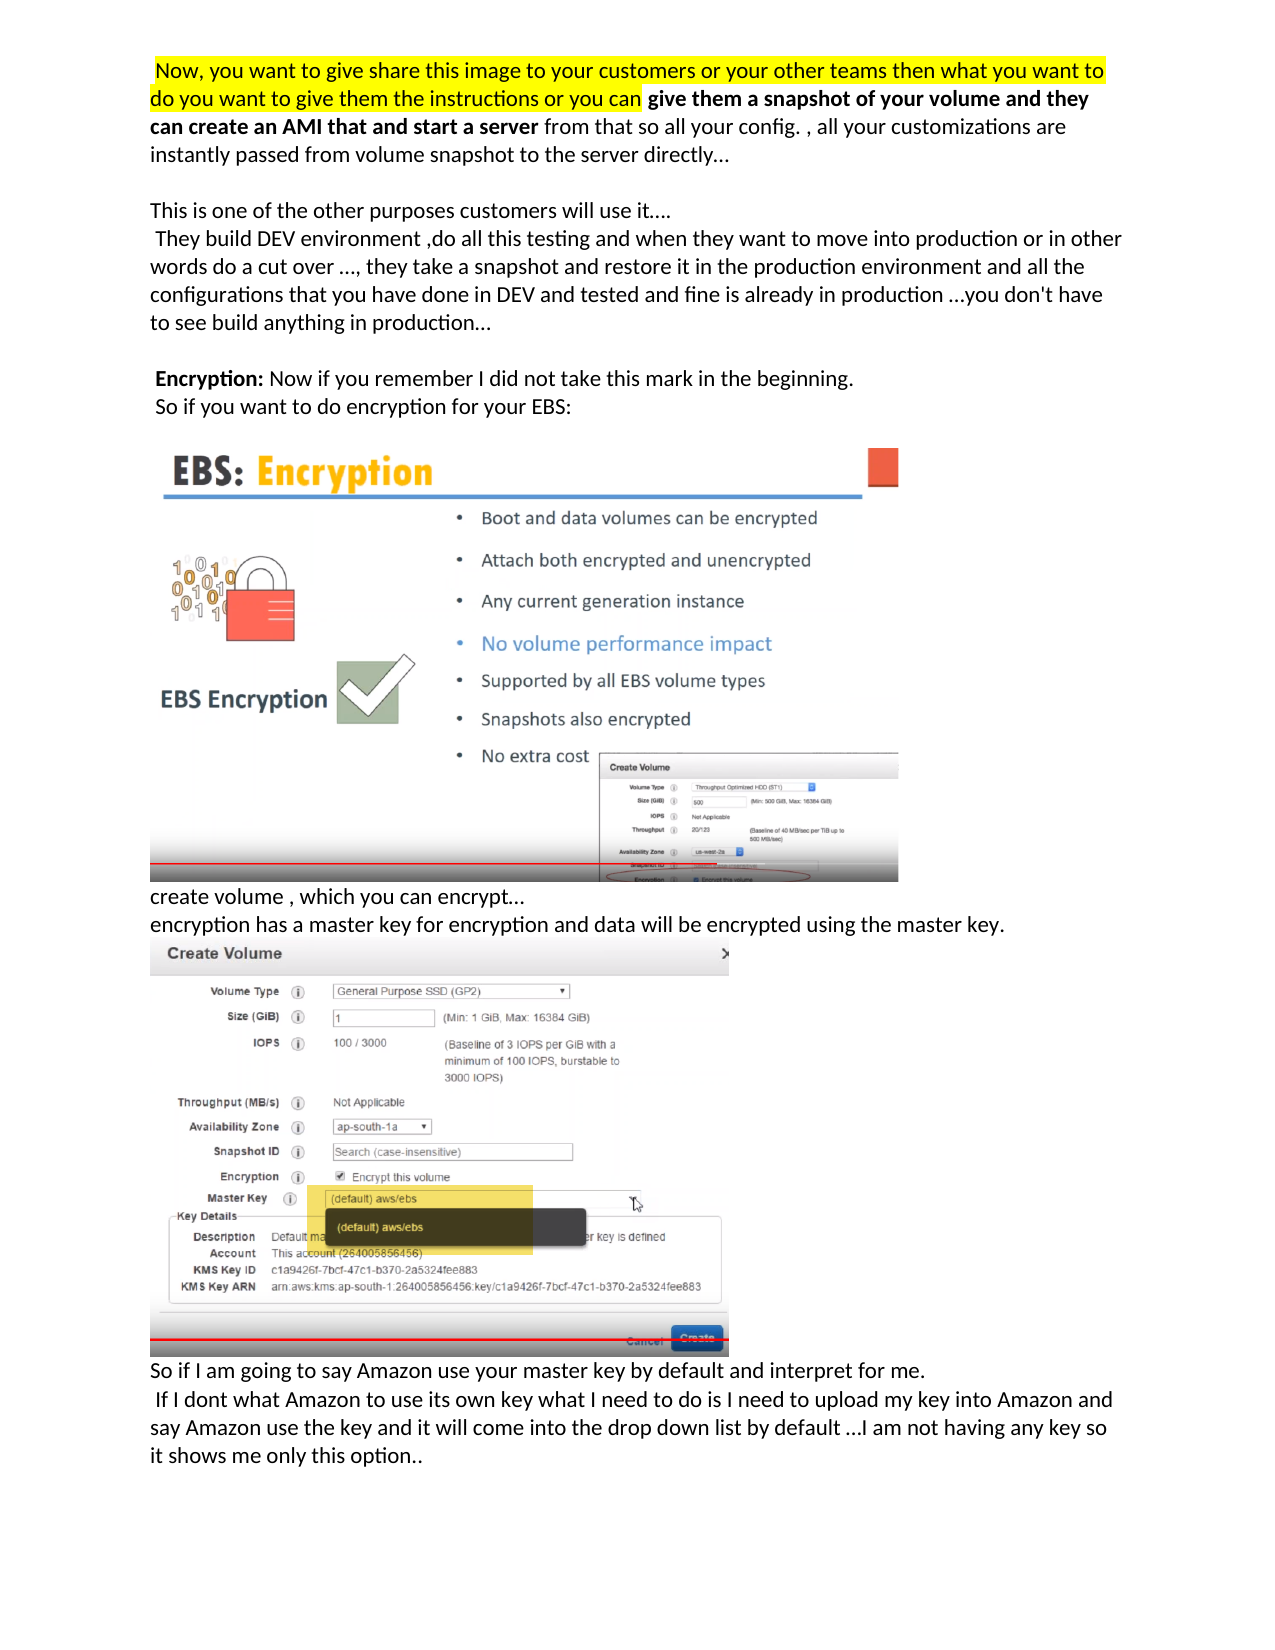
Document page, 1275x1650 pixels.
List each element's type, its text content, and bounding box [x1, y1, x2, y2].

text So if you want to do encryption for your EBS: [150, 392, 1125, 421]
text encryption has a master key for encryption and data will be encrypted using the master key. [150, 910, 1125, 938]
text Now, you want to give share this image to your customers or your other teams then what you want to do you want to give them the instructions or you can give them a snapshot of your volume and they can create an AMI that and start a server from that so all your config. , all your customizations are instantly passed from volume snapshot to the server directly… [150, 56, 1125, 168]
text create volume , which you can encrypt… [150, 882, 1125, 910]
text Encryption: Now if you remember I did not take this mark in the beginning. [150, 364, 1125, 392]
picture [150, 448, 899, 882]
text So if I am going to say Amazon use your master key by default and interpret for me. [150, 1357, 1125, 1385]
picture [150, 937, 729, 1357]
text This is one of the other purposes customers will use it…. [150, 196, 1125, 224]
text If I dont what Amazon to use its own key what I need to do is I need to upload my key into Amazon and say Amazon use the key and it will come into the drop down list by default …I am not having any key so it shows me only this option.. [150, 1385, 1125, 1469]
text They build DEV environment ,do all this testing and when they want to move into production or in other words do a cut over …, they take a snapshot and restore it in the production environment and all the configurations that you have done in DEV and tested and fine is already in production …you don't have to see build anything in production… [150, 224, 1125, 336]
